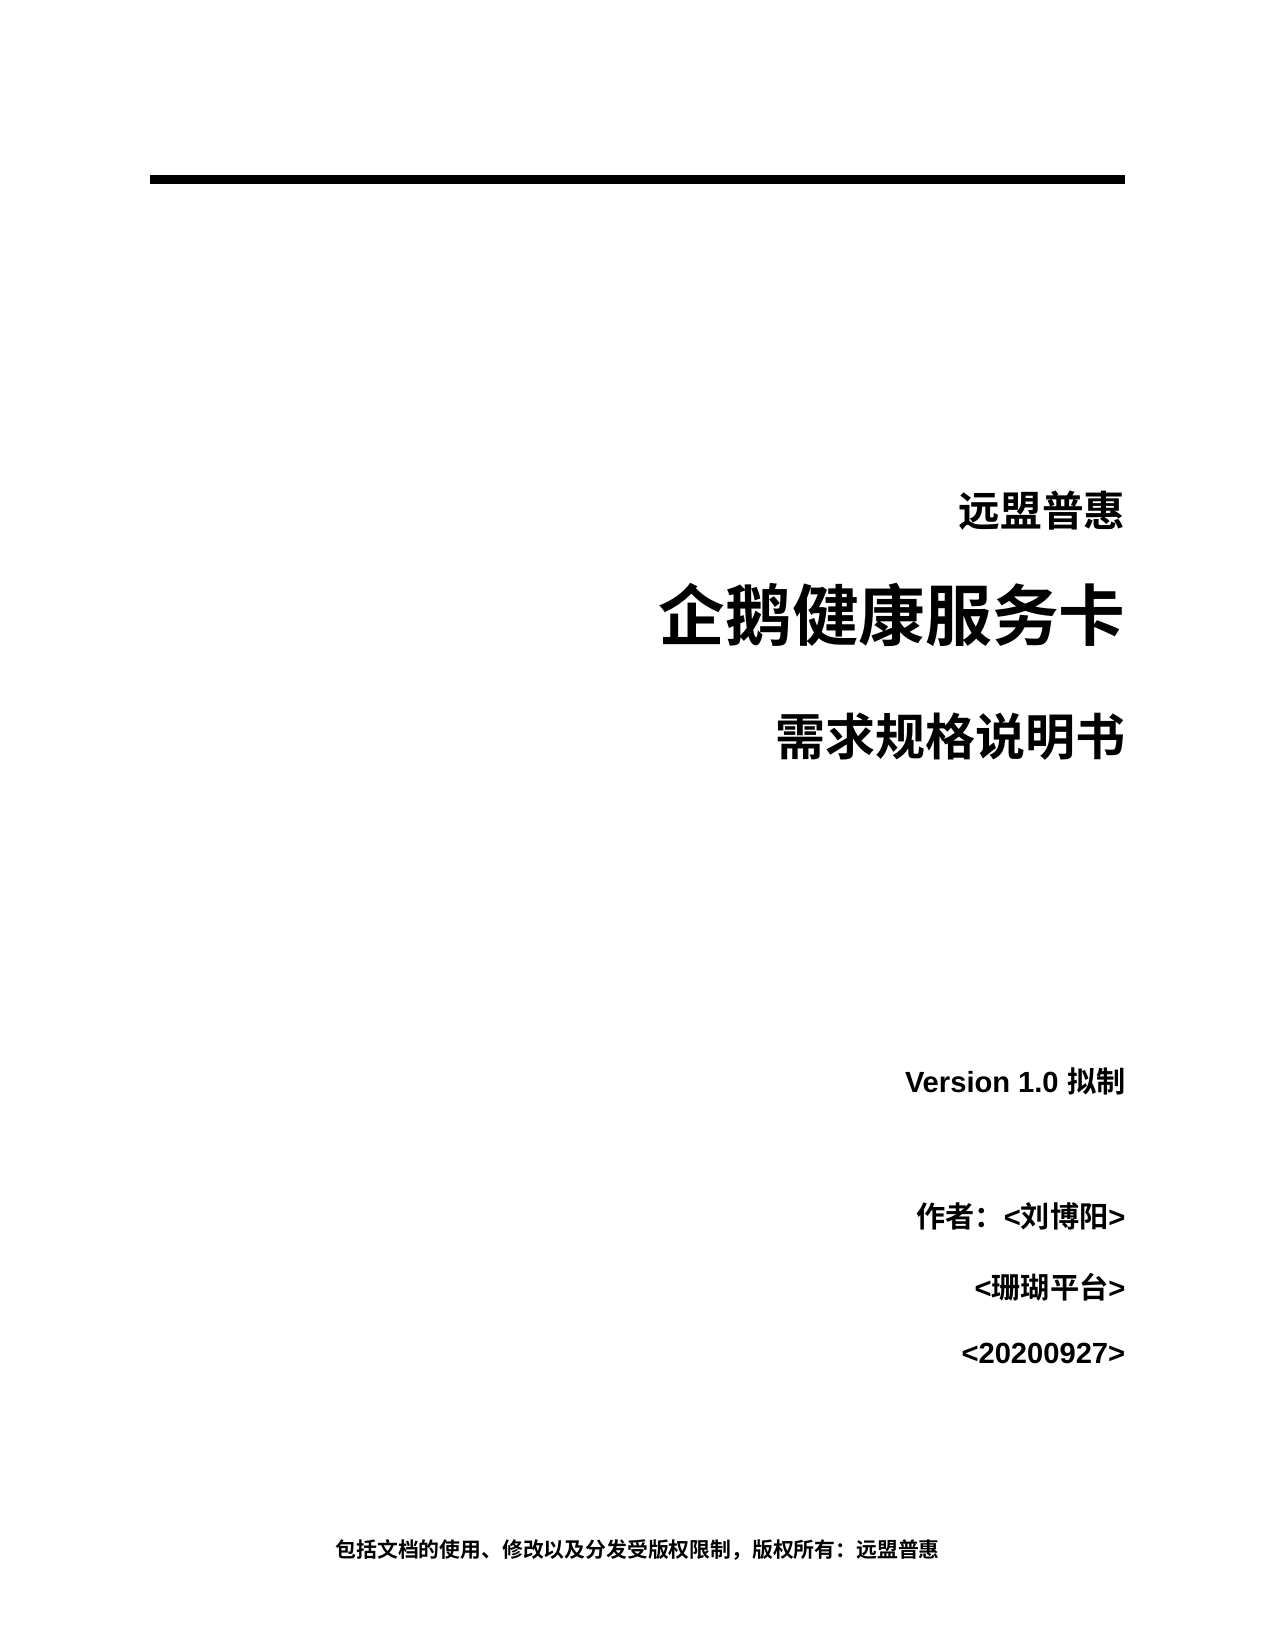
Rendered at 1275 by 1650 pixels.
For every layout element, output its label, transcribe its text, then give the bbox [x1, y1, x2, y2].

title 需求规格说明书 [150, 697, 1125, 770]
text Version 1.0 拟制 [150, 1059, 1125, 1101]
text 作者：<刘博阳> [150, 1193, 1125, 1236]
title 企鹅健康服务卡 [150, 563, 1125, 660]
text 远盟普惠 [150, 467, 1125, 538]
text <20200927> [150, 1336, 1125, 1370]
text <珊瑚平台> [150, 1265, 1125, 1307]
